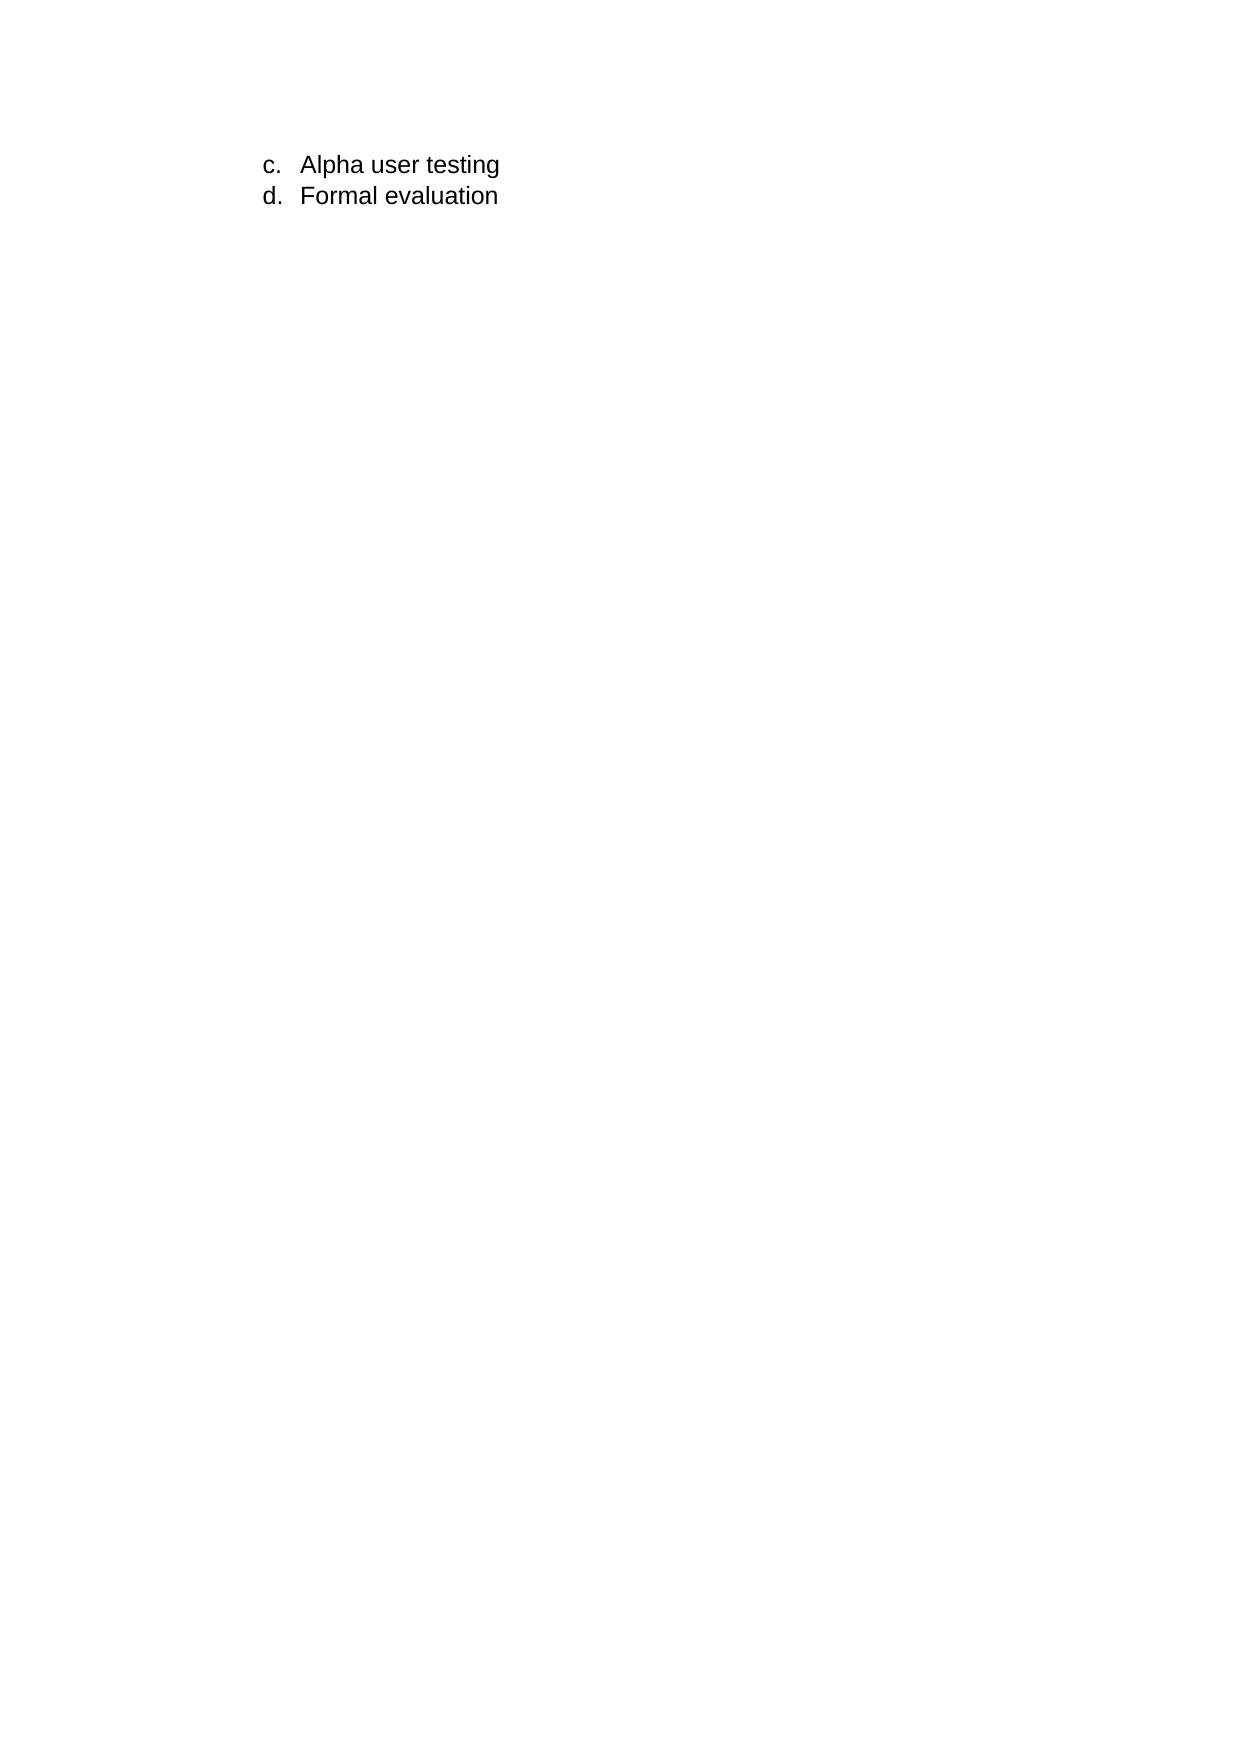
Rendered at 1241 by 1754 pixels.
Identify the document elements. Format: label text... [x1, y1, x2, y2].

list Alpha user testing [262, 150, 1090, 179]
list Formal evaluation [262, 181, 1090, 210]
